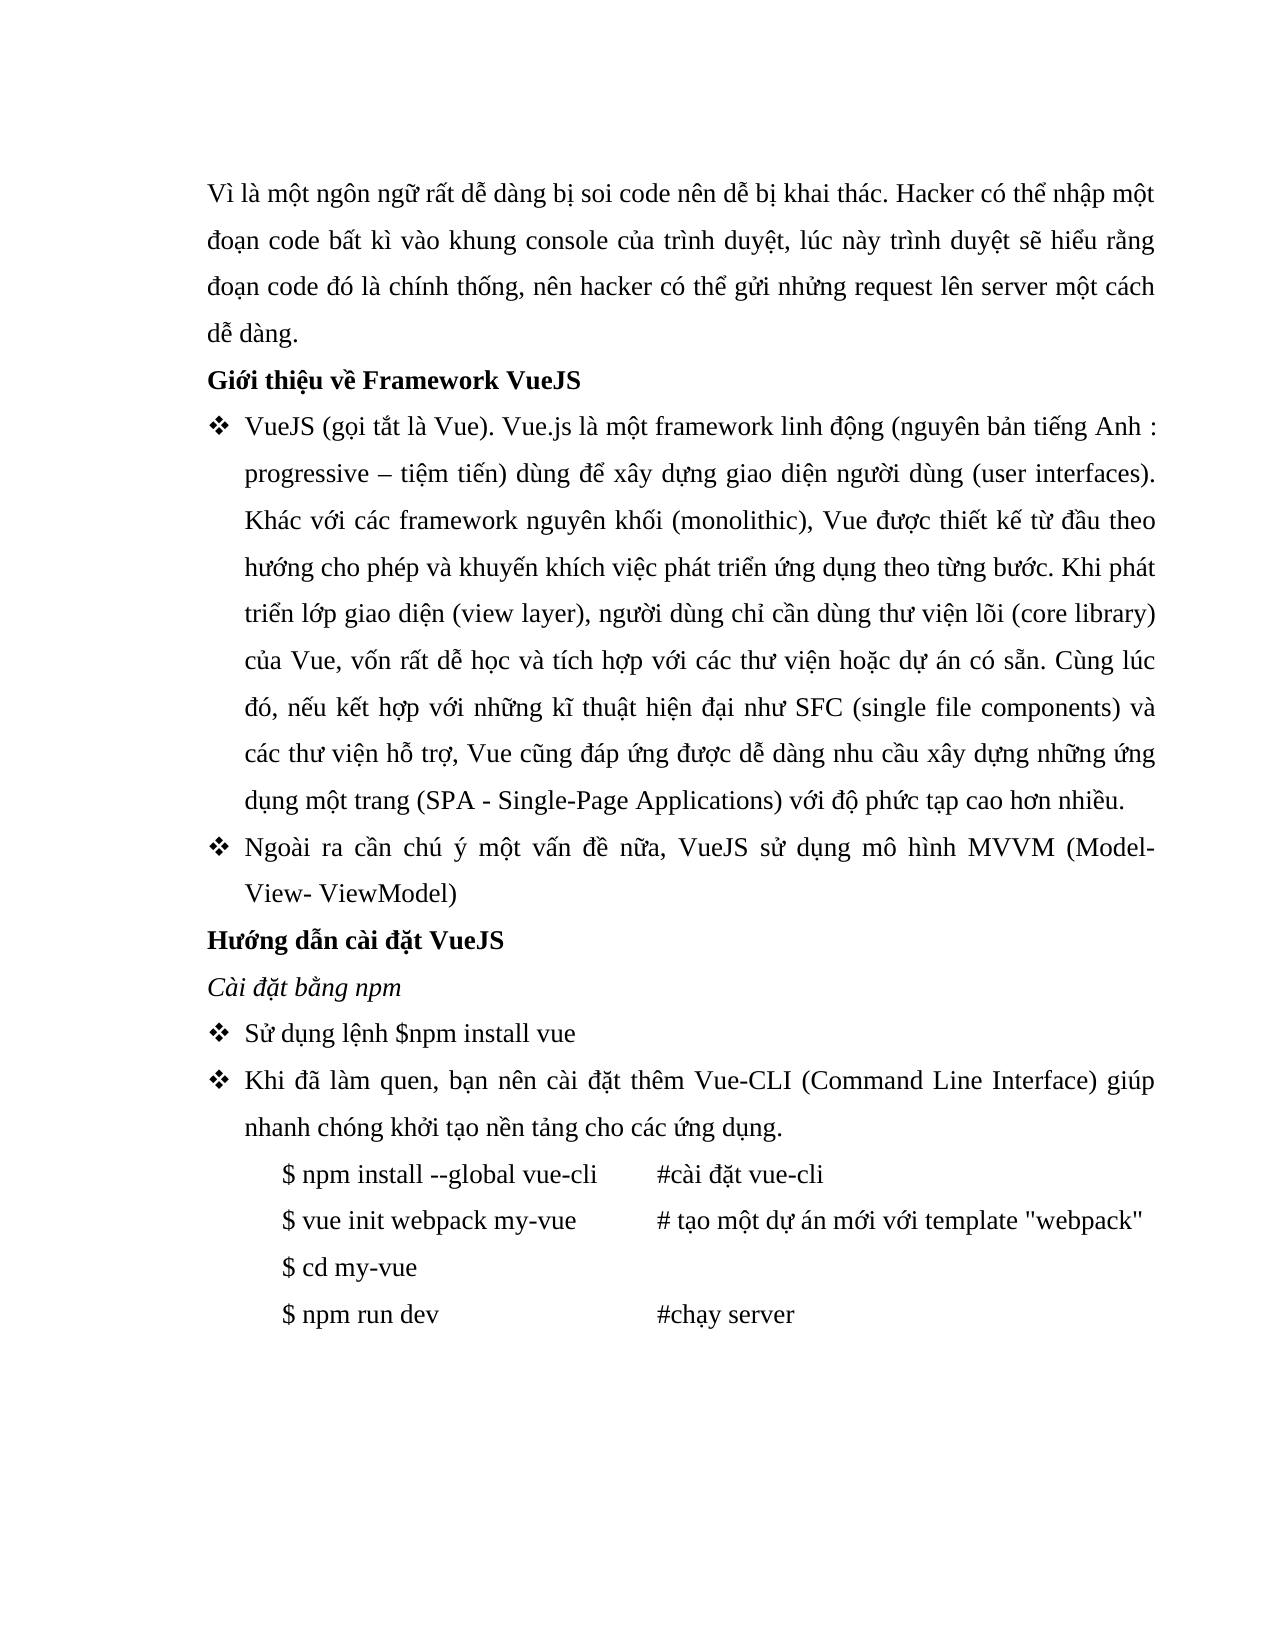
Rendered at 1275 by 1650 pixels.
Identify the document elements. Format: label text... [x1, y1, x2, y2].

list VueJS (gọi tắt là Vue). Vue.js là một framework linh động (nguyên bản tiếng Anh : progressive – tiệm tiến) dùng để xây dựng giao diện người dùng (user interfaces). Khác với các framework nguyên khối (monolithic), Vue được thiết kế từ đầu theo hướng cho phép và khuyến khích việc phát triển ứng dụng theo từng bước. Khi phát triển lớp giao diện (view layer), người dùng chỉ cần dùng thư viện lõi (core library) của Vue, vốn rất dễ học và tích hợp với các thư viện hoặc dự án có sẵn. Cùng lúc đó, nếu kết hợp với những kĩ thuật hiện đại như SFC (single file components) và các thư viện hỗ trợ, Vue cũng đáp ứng được dễ dàng nhu cầu xây dựng những ứng dụng một trang (SPA - Single-Page Applications) với độ phức tạp cao hơn nhiều. [207, 411, 1157, 815]
text $ cd my-vue [282, 1251, 1157, 1282]
text Vì là một ngôn ngữ rất dễ dàng bị soi code nên dễ bị khai thác. Hacker có thể nhập một đoạn code bất kì vào khung console của trình duyệt, lúc này trình duyệt sẽ hiểu rằng đoạn code đó là chính thống, nên hacker có thể gửi nhửng request lên server một cách dễ dàng. [207, 177, 1157, 348]
text $ npm install --global vue-cli #cài đặt vue-cli [282, 1158, 1157, 1189]
text $ npm run dev #chạy server [282, 1298, 1157, 1329]
text Giới thiệu về Framework VueJS [207, 364, 1157, 395]
list Khi đã làm quen, bạn nên cài đặt thêm Vue-CLI (Command Line Interface) giúp nhanh chóng khởi tạo nền tảng cho các ứng dụng. [207, 1064, 1157, 1142]
text Hướng dẫn cài đặt VueJS [207, 924, 1157, 955]
list Ngoài ra cần chú ý một vấn đề nữa, VueJS sử dụng mô hình MVVM (Model- View- ViewModel) [207, 831, 1157, 908]
text Cài đặt bằng npm [207, 971, 1157, 1002]
list Sử dụng lệnh $npm install vue [207, 1017, 1157, 1049]
text $ vue init webpack my-vue # tạo một dự án mới với template "webpack" [282, 1204, 1157, 1236]
